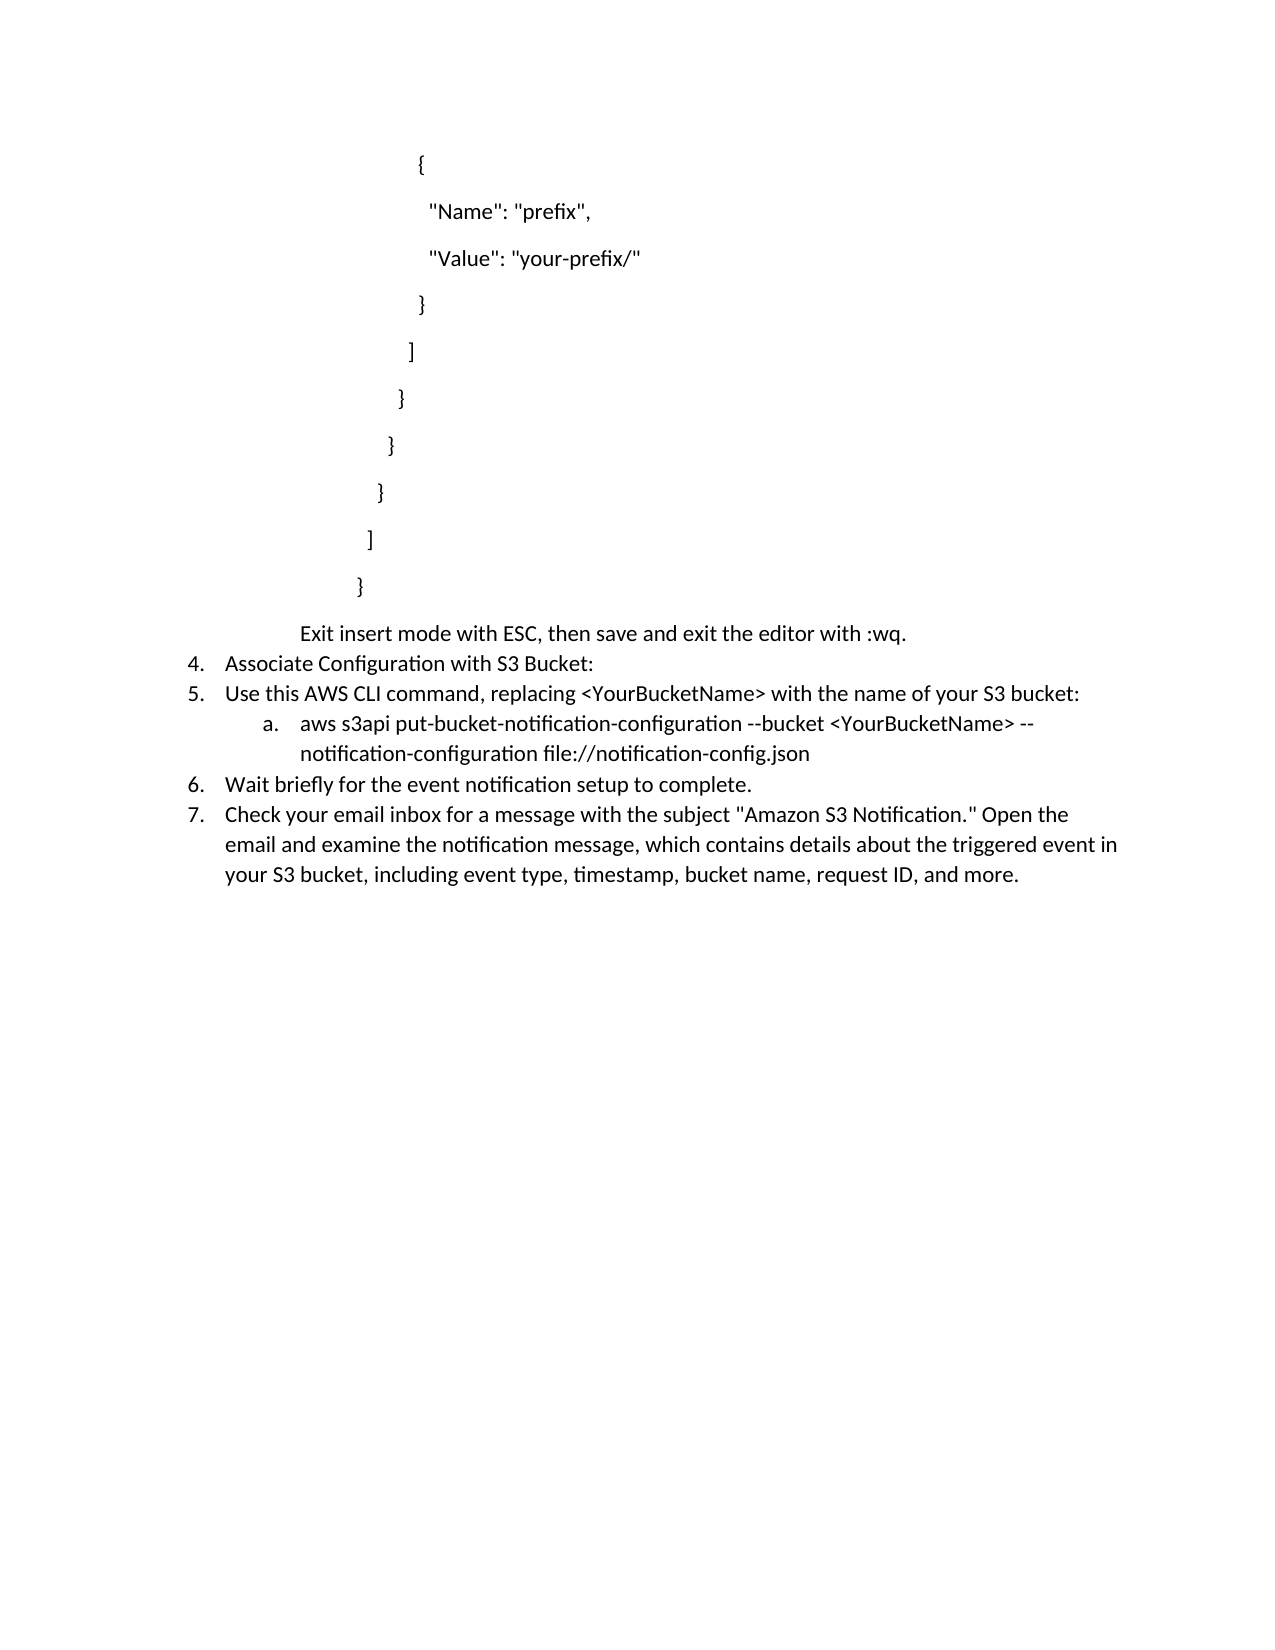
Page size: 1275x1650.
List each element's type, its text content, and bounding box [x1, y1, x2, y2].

list Use this AWS CLI command, replacing <YourBucketName> with the name of your S3 bucket: [187, 679, 1125, 707]
text "Name": "prefix", [356, 197, 1125, 225]
list Wait briefly for the event notification setup to complete. [187, 770, 1125, 798]
text } [356, 572, 1125, 600]
list Associate Configuration with S3 Bucket: [187, 649, 1125, 677]
text } [356, 291, 1125, 319]
text } [356, 384, 1125, 412]
list Check your email inbox for a message with the subject "Amazon S3 Notification." Open the email and examine the notification message, which contains details about the triggered event in your S3 bucket, including event type, timestamp, bucket name, request ID, and more. [187, 800, 1125, 888]
text ] [356, 525, 1125, 553]
list aws s3api put-bucket-notification-configuration --bucket <YourBucketName> --notification-configuration file://notification-config.json [262, 709, 1125, 768]
text } [356, 478, 1125, 506]
text "Value": "your-prefix/" [356, 244, 1125, 272]
text { [356, 150, 1125, 178]
text } [356, 431, 1125, 459]
list Exit insert mode with ESC, then save and exit the editor with :wq. [300, 619, 1125, 647]
text ] [356, 337, 1125, 366]
